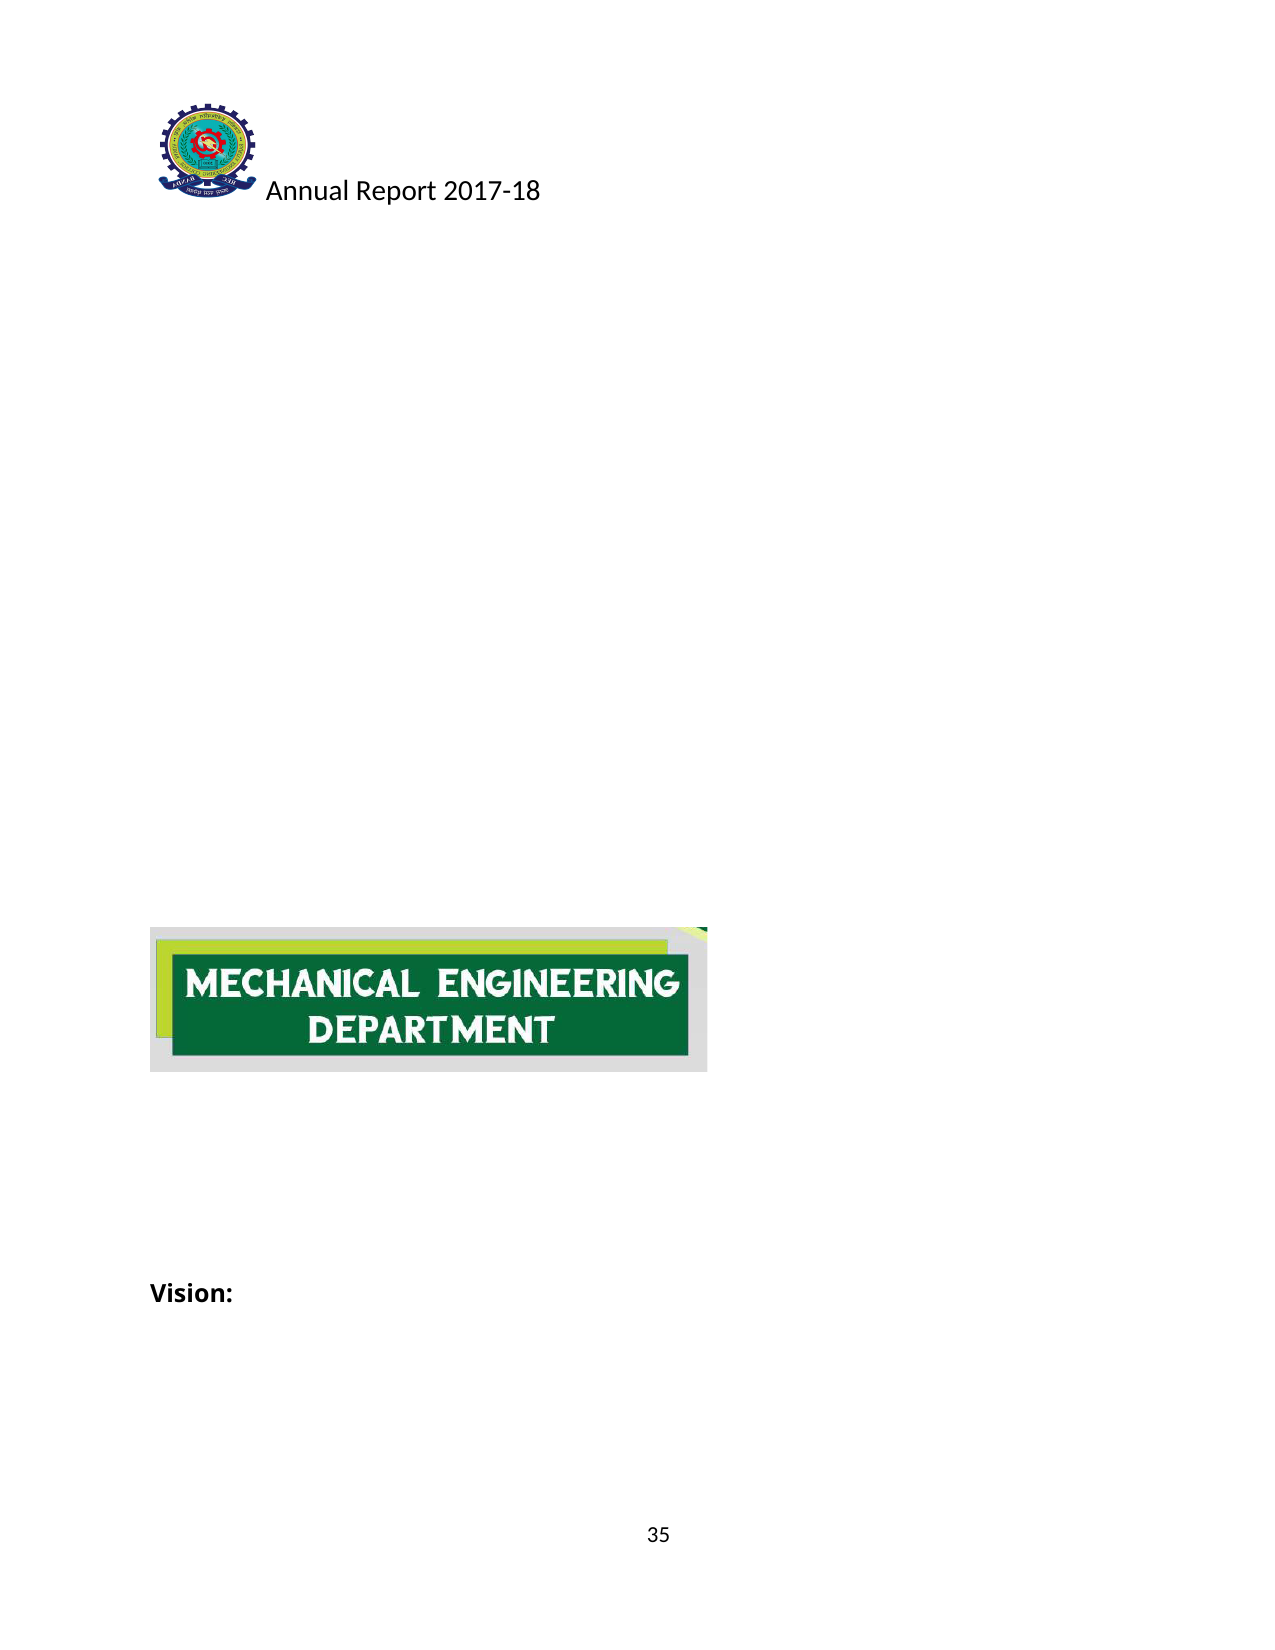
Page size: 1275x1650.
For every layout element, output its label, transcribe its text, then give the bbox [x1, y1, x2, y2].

text Vision: [150, 1276, 1139, 1310]
picture [150, 101, 266, 201]
